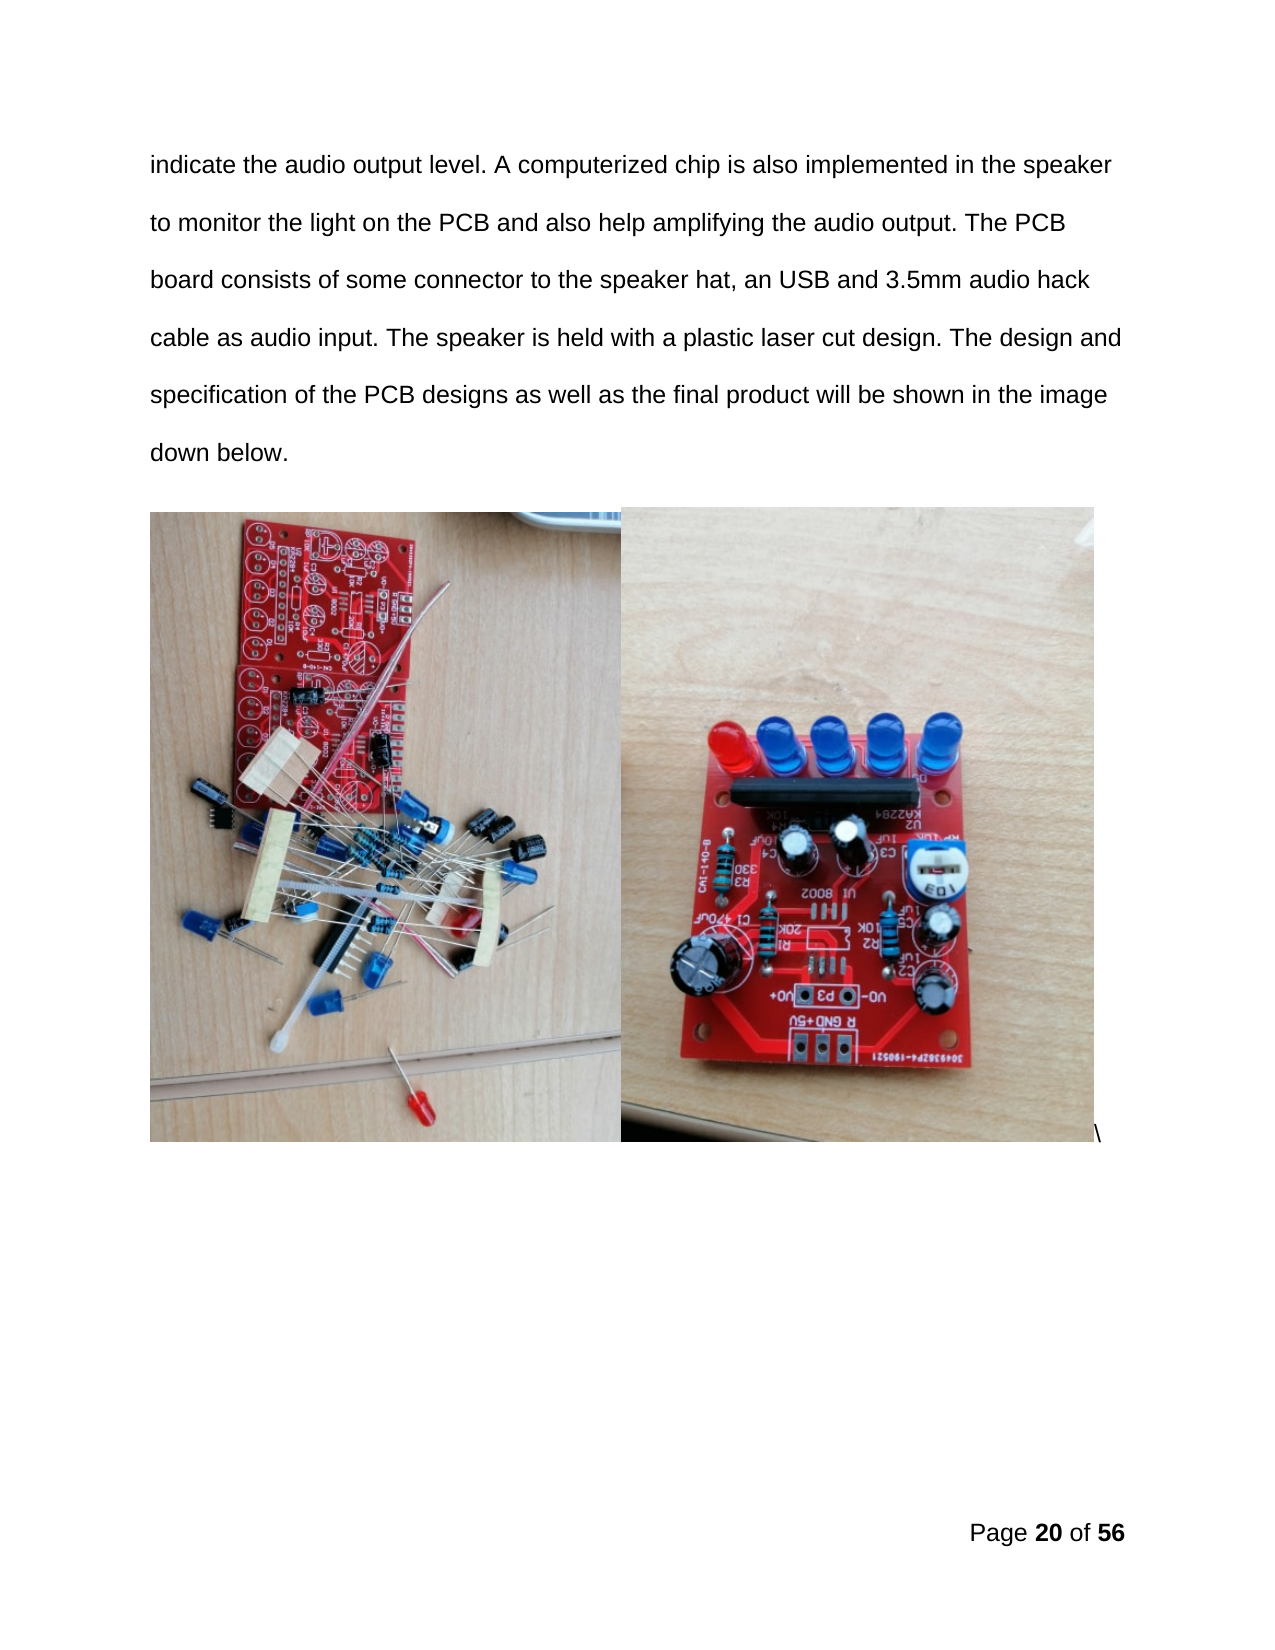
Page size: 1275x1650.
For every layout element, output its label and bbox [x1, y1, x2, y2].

picture [150, 507, 1094, 1142]
